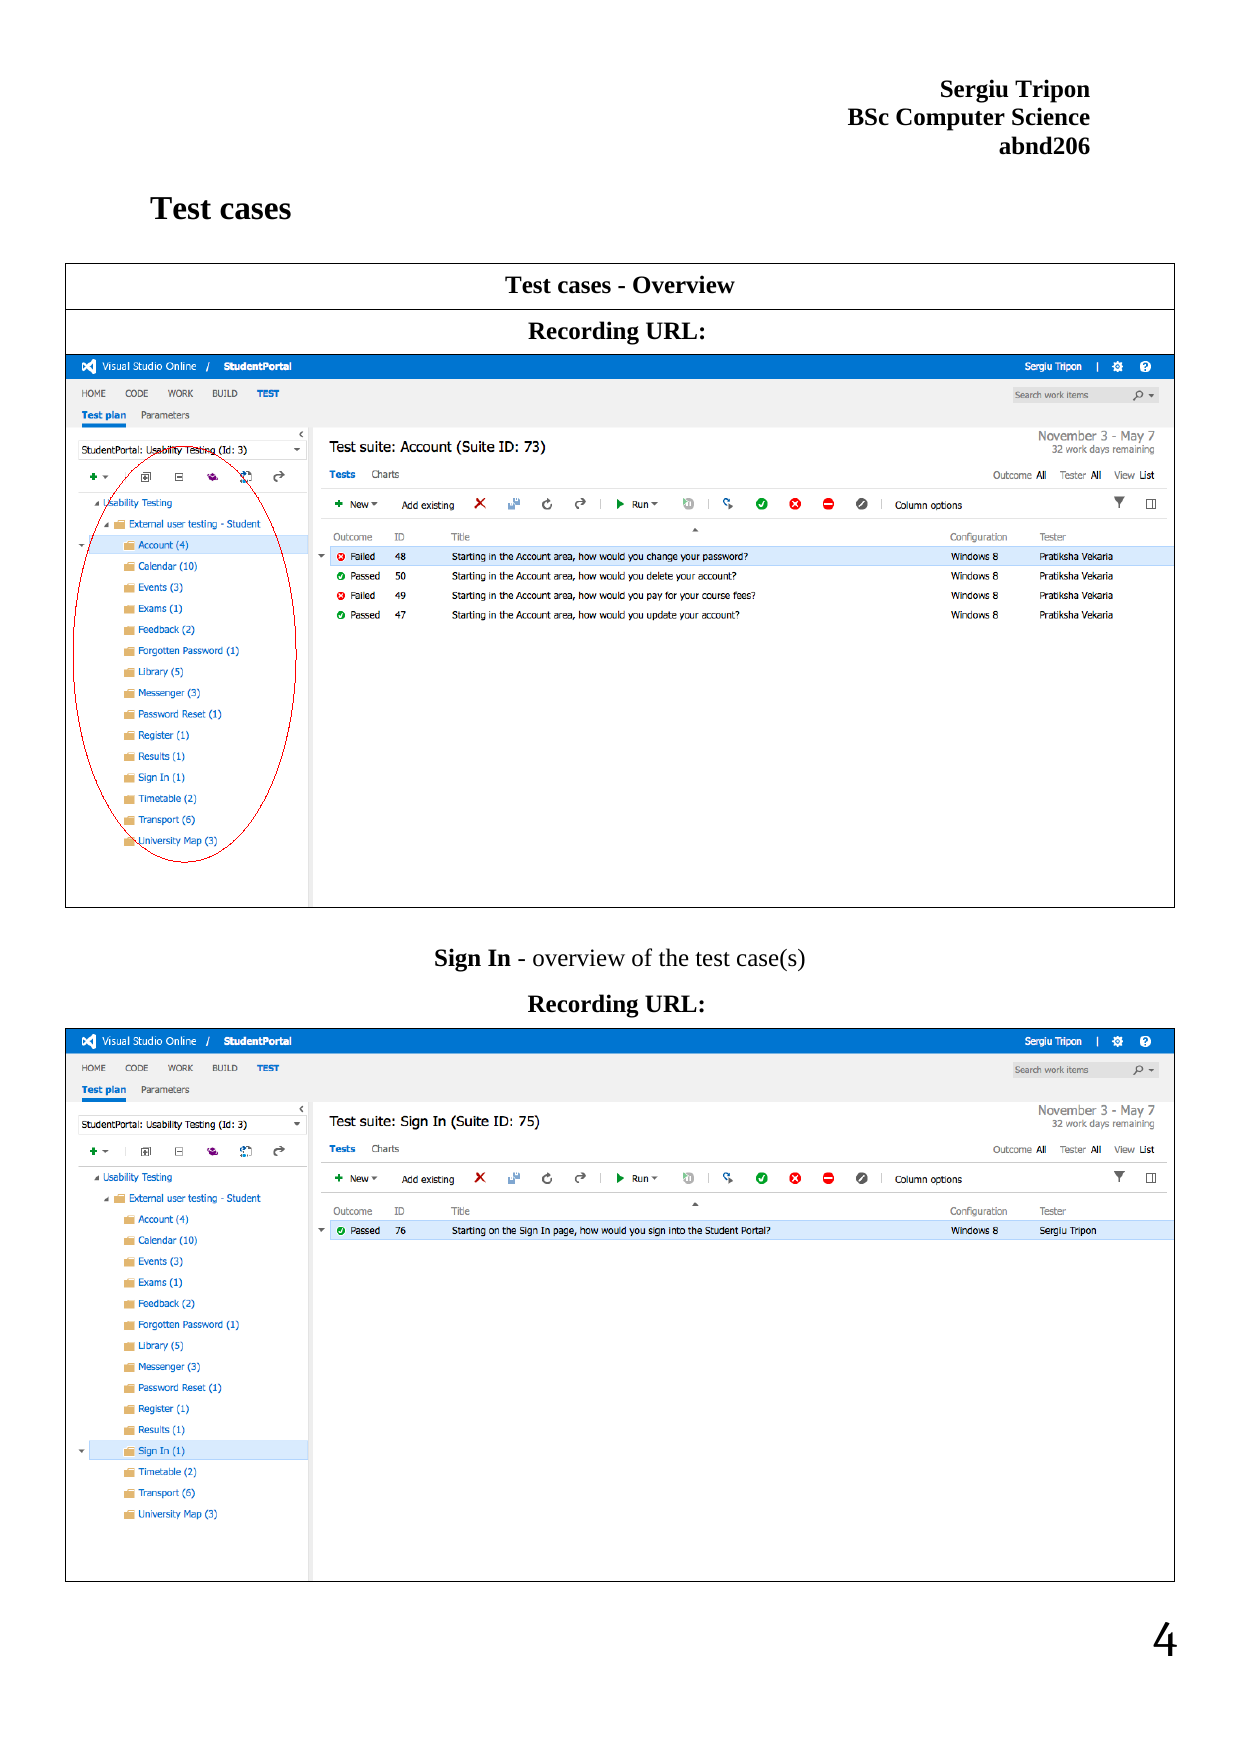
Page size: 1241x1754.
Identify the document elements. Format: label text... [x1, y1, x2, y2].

picture [66, 1029, 1174, 1581]
picture [66, 355, 1174, 907]
subtitle Test cases [150, 188, 1090, 226]
